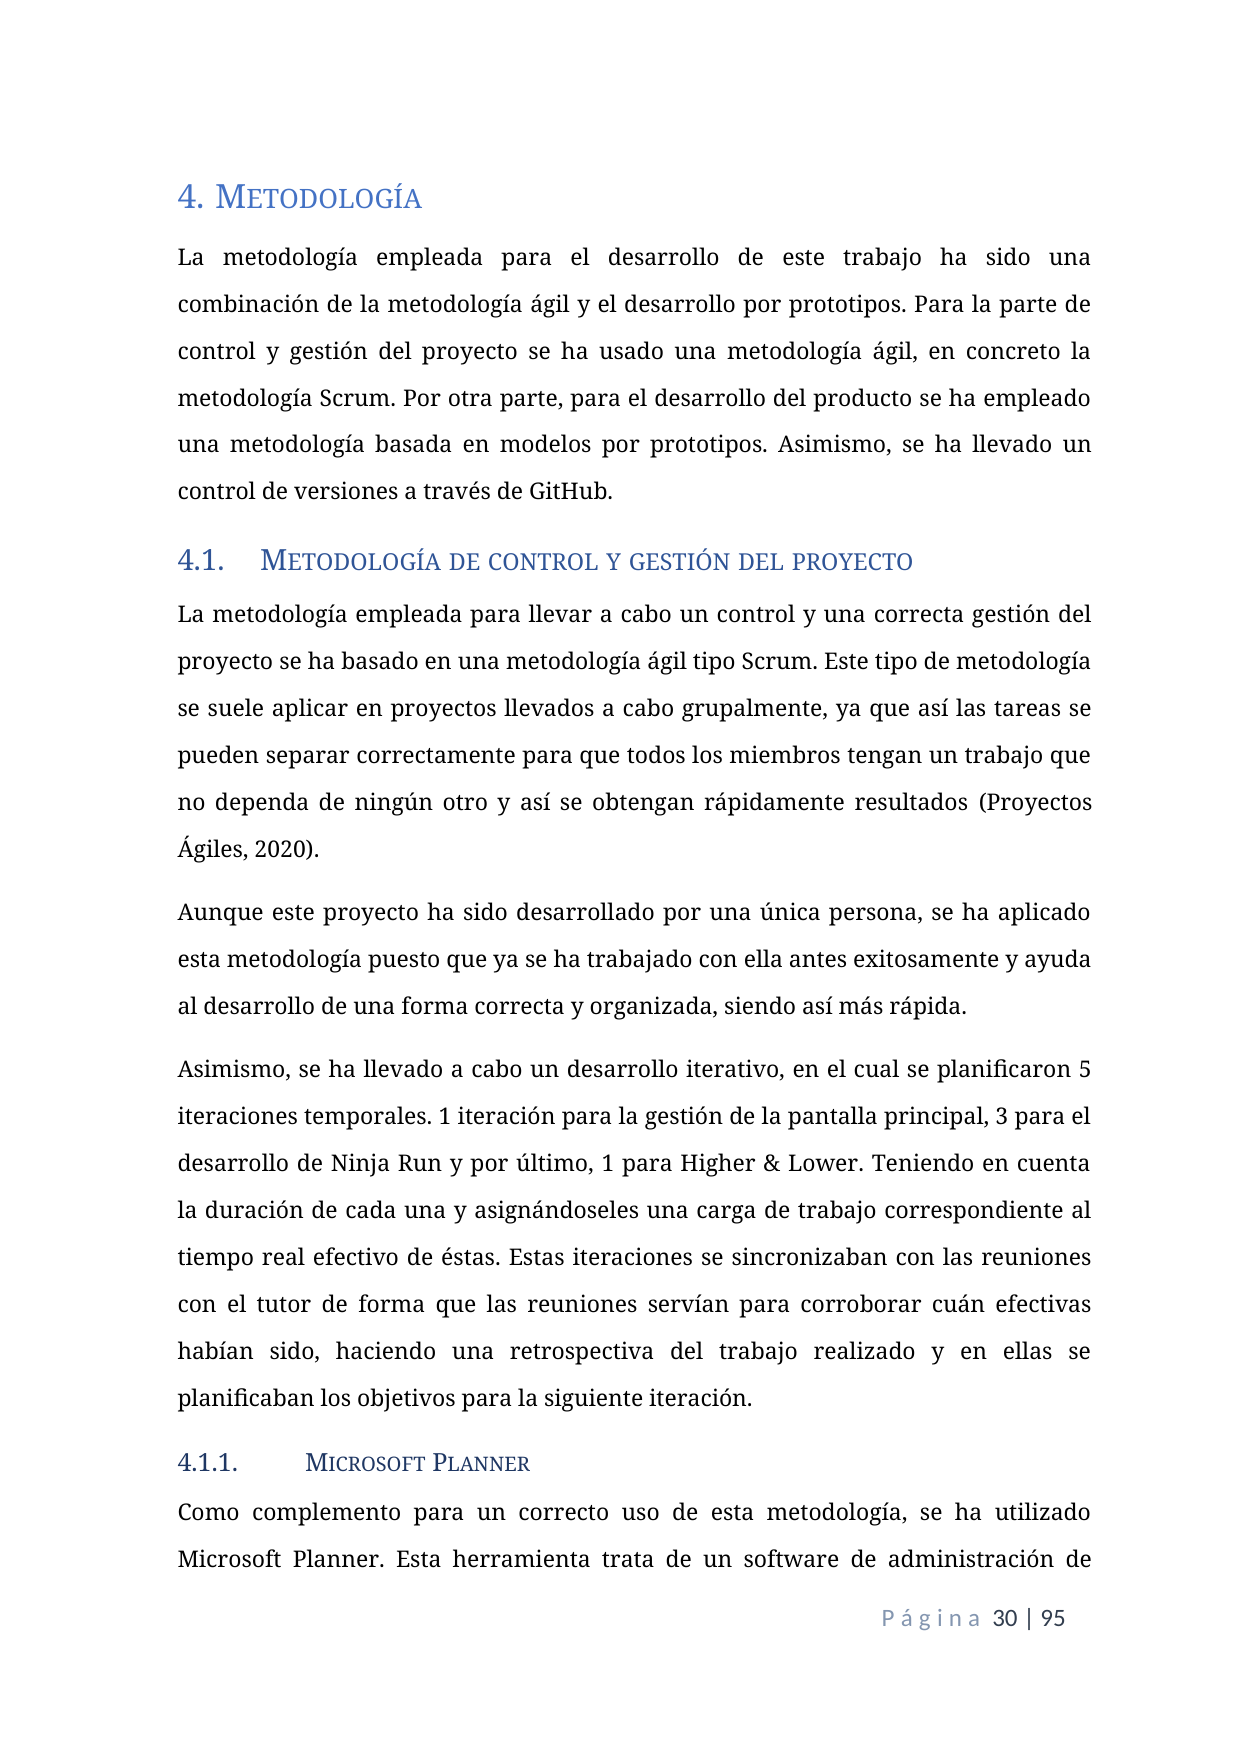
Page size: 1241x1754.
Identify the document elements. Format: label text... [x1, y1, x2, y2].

text Aunque este proyecto ha sido desarrollado por una única persona, se ha aplicado esta metodología puesto que ya se ha trabajado con ella antes exitosamente y ayuda al desarrollo de una forma correcta y organizada, siendo así más rápida. [177, 896, 1092, 1021]
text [177, 1496, 1092, 1574]
list Metodología [177, 173, 1092, 218]
text La metodología empleada para llevar a cabo un control y una correcta gestión del proyecto se ha basado en una metodología ágil tipo Scrum. Este tipo de metodología se suele aplicar en proyectos llevados a cabo grupalmente, ya que así las tareas se pueden separar correctamente para que todos los miembros tengan un trabajo que no dependa de ningún otro y así se obtengan rápidamente resultados . [177, 598, 1092, 864]
text Asimismo, se ha llevado a cabo un desarrollo iterativo, en el cual se planificaron 5 iteraciones temporales. 1 iteración para la gestión de la pantalla principal, 3 para el desarrollo de Ninja Run y por último, 1 para Higher & Lower. Teniendo en cuenta la duración de cada una y asignándoseles una carga de trabajo correspondiente al tiempo real efectivo de éstas. Estas iteraciones se sincronizaban con las reuniones con el tutor de forma que las reuniones servían para corroborar cuán efectivas habían sido, haciendo una retrospectiva del trabajo realizado y en ellas se planificaban los objetivos para la siguiente iteración. [177, 1053, 1092, 1413]
list Microsoft Planner [177, 1445, 1092, 1479]
text La metodología empleada para el desarrollo de este trabajo ha sido una combinación de la metodología ágil y el desarrollo por prototipos. Para la parte de control y gestión del proyecto se ha usado una metodología ágil, en concreto la metodología Scrum. Por otra parte, para el desarrollo del producto se ha empleado una metodología basada en modelos por prototipos. Asimismo, se ha llevado un control de versiones a través de GitHub. [177, 241, 1092, 506]
list Metodología de control y gestión del proyecto [177, 539, 1092, 578]
